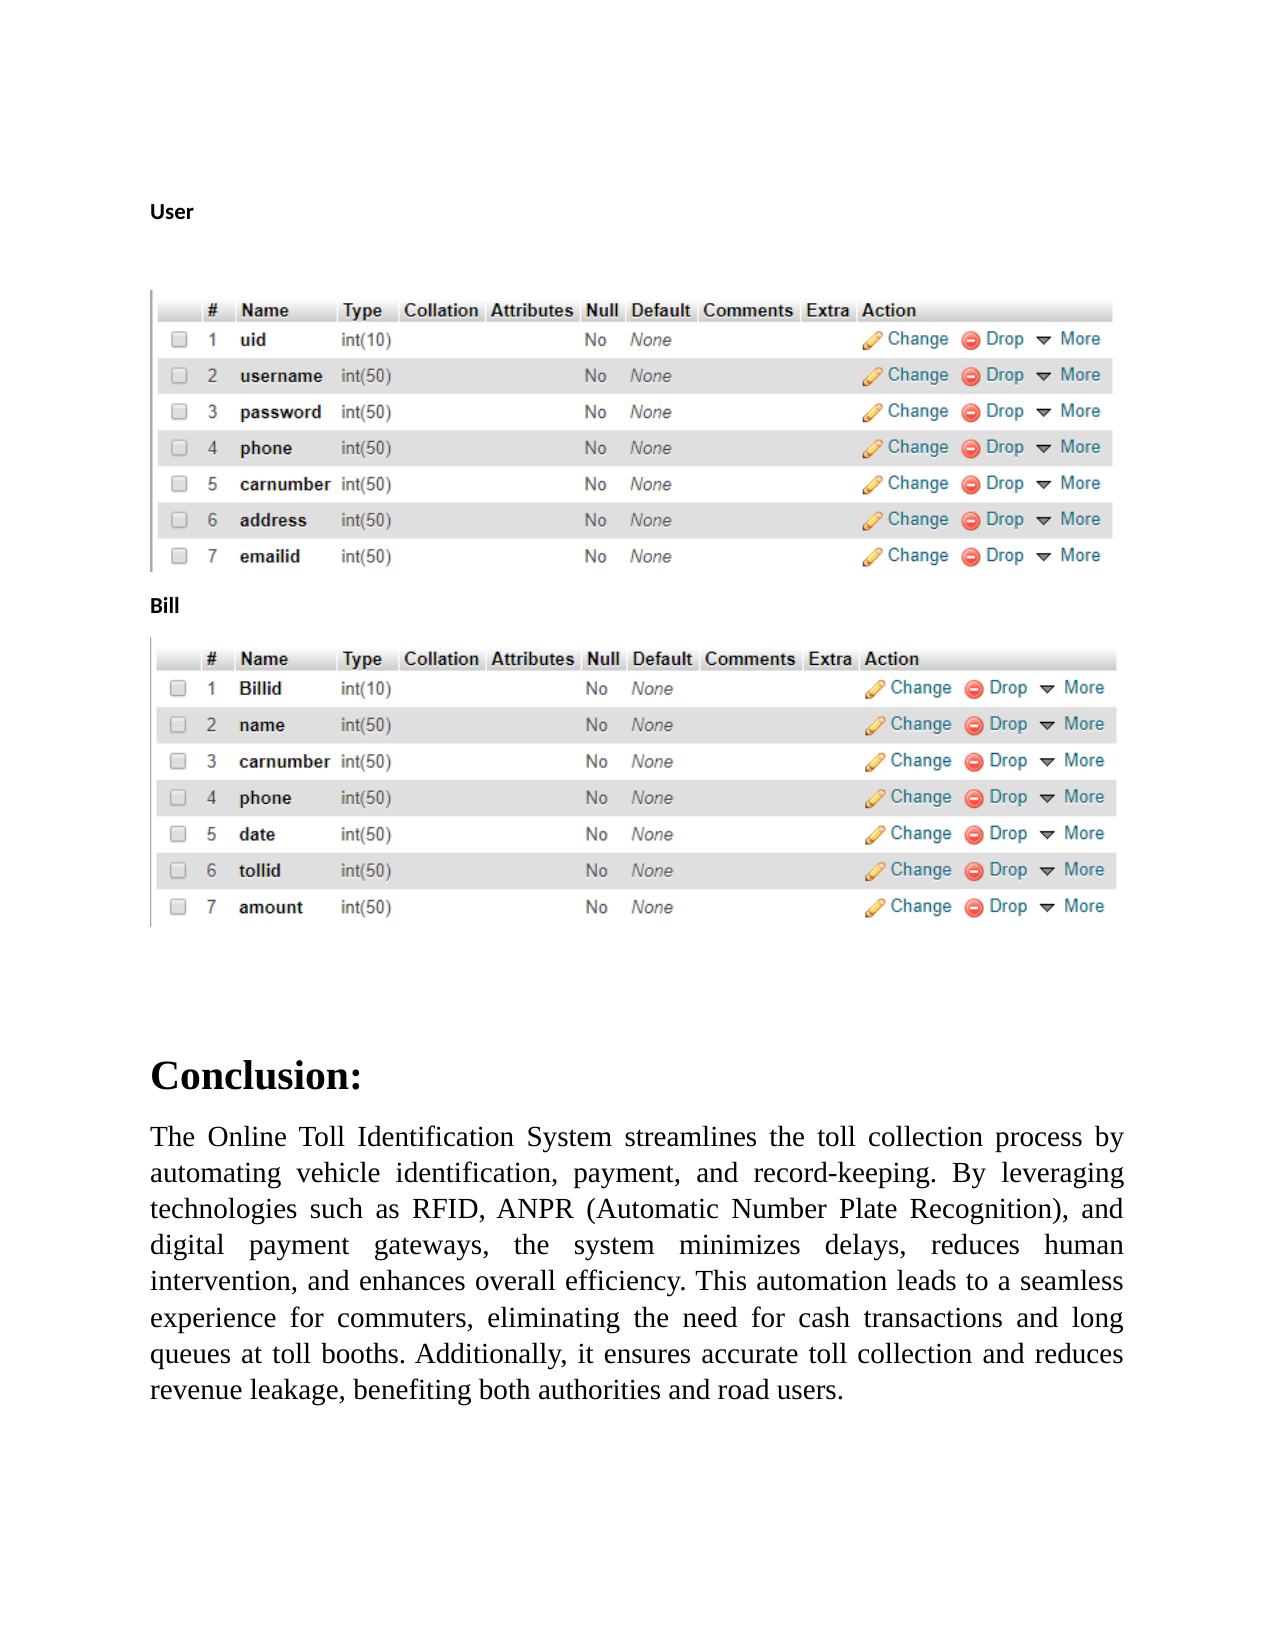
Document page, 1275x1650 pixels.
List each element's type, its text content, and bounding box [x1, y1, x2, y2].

picture [150, 637, 1125, 927]
picture [150, 290, 1125, 572]
text User [150, 197, 1125, 225]
text The Online Toll Identification System streamlines the toll collection process by automating vehicle identification, payment, and record-keeping. By leveraging technologies such as RFID, ANPR (Automatic Number Plate Recognition), and digital payment gateways, the system minimizes delays, reduces human intervention, and enhances overall efficiency. This automation leads to a seamless experience for commuters, eliminating the need for cash transactions and long queues at toll booths. Additionally, it ensures accurate toll collection and reduces revenue leakage, benefiting both authorities and road users. [150, 1119, 1125, 1406]
text Bill [150, 591, 1125, 619]
text Conclusion: [150, 1051, 1125, 1098]
